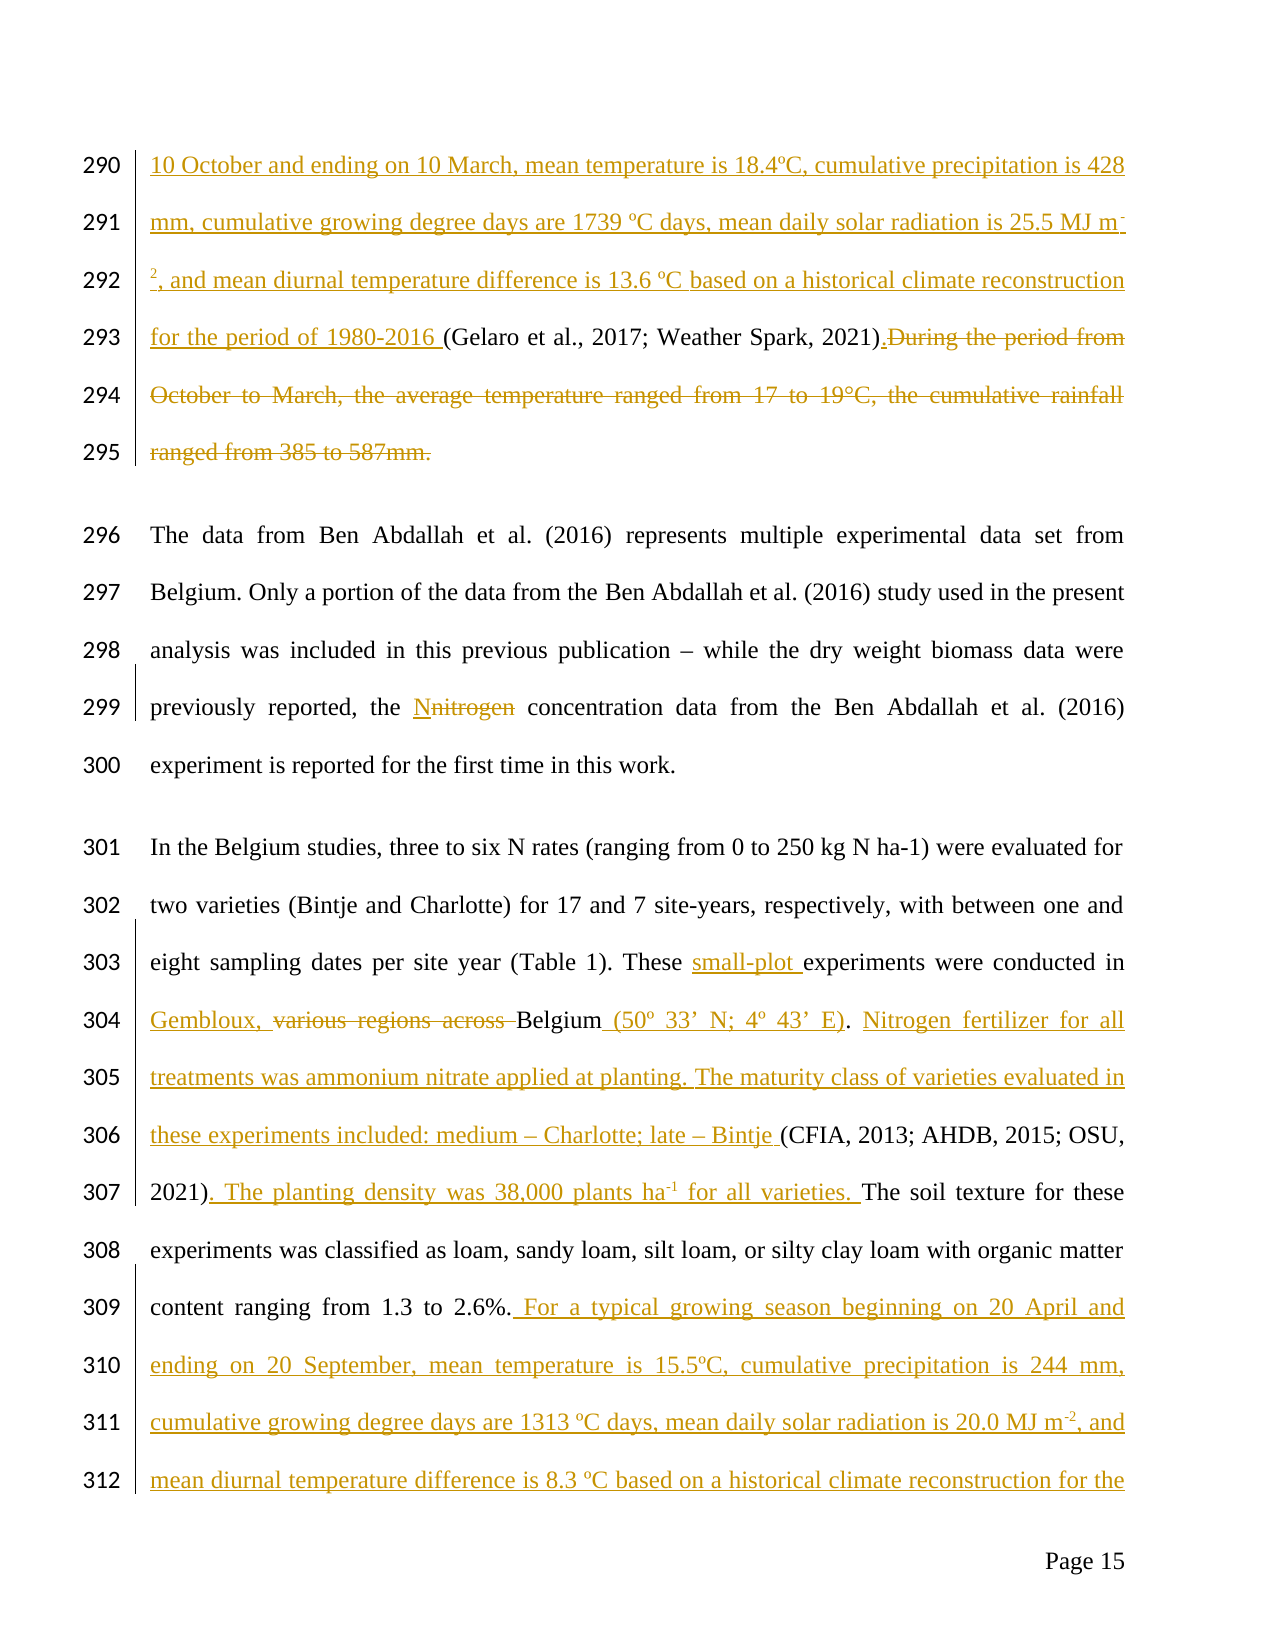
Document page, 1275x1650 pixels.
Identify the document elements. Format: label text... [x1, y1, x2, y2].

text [150, 1434, 1125, 1490]
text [150, 150, 1125, 175]
text The data from Ben Abdallah et al. (2016) represents multiple experimental data set from Belgium. Only a portion of the data from the Ben Abdallah et al. (2016) study used in the present analysis was included in this previous publication – while the dry weight biomass data were previously reported, the concentration data from the Ben Abdallah et al. (2016) experiment is reported for the first time in this work. [150, 520, 1125, 779]
